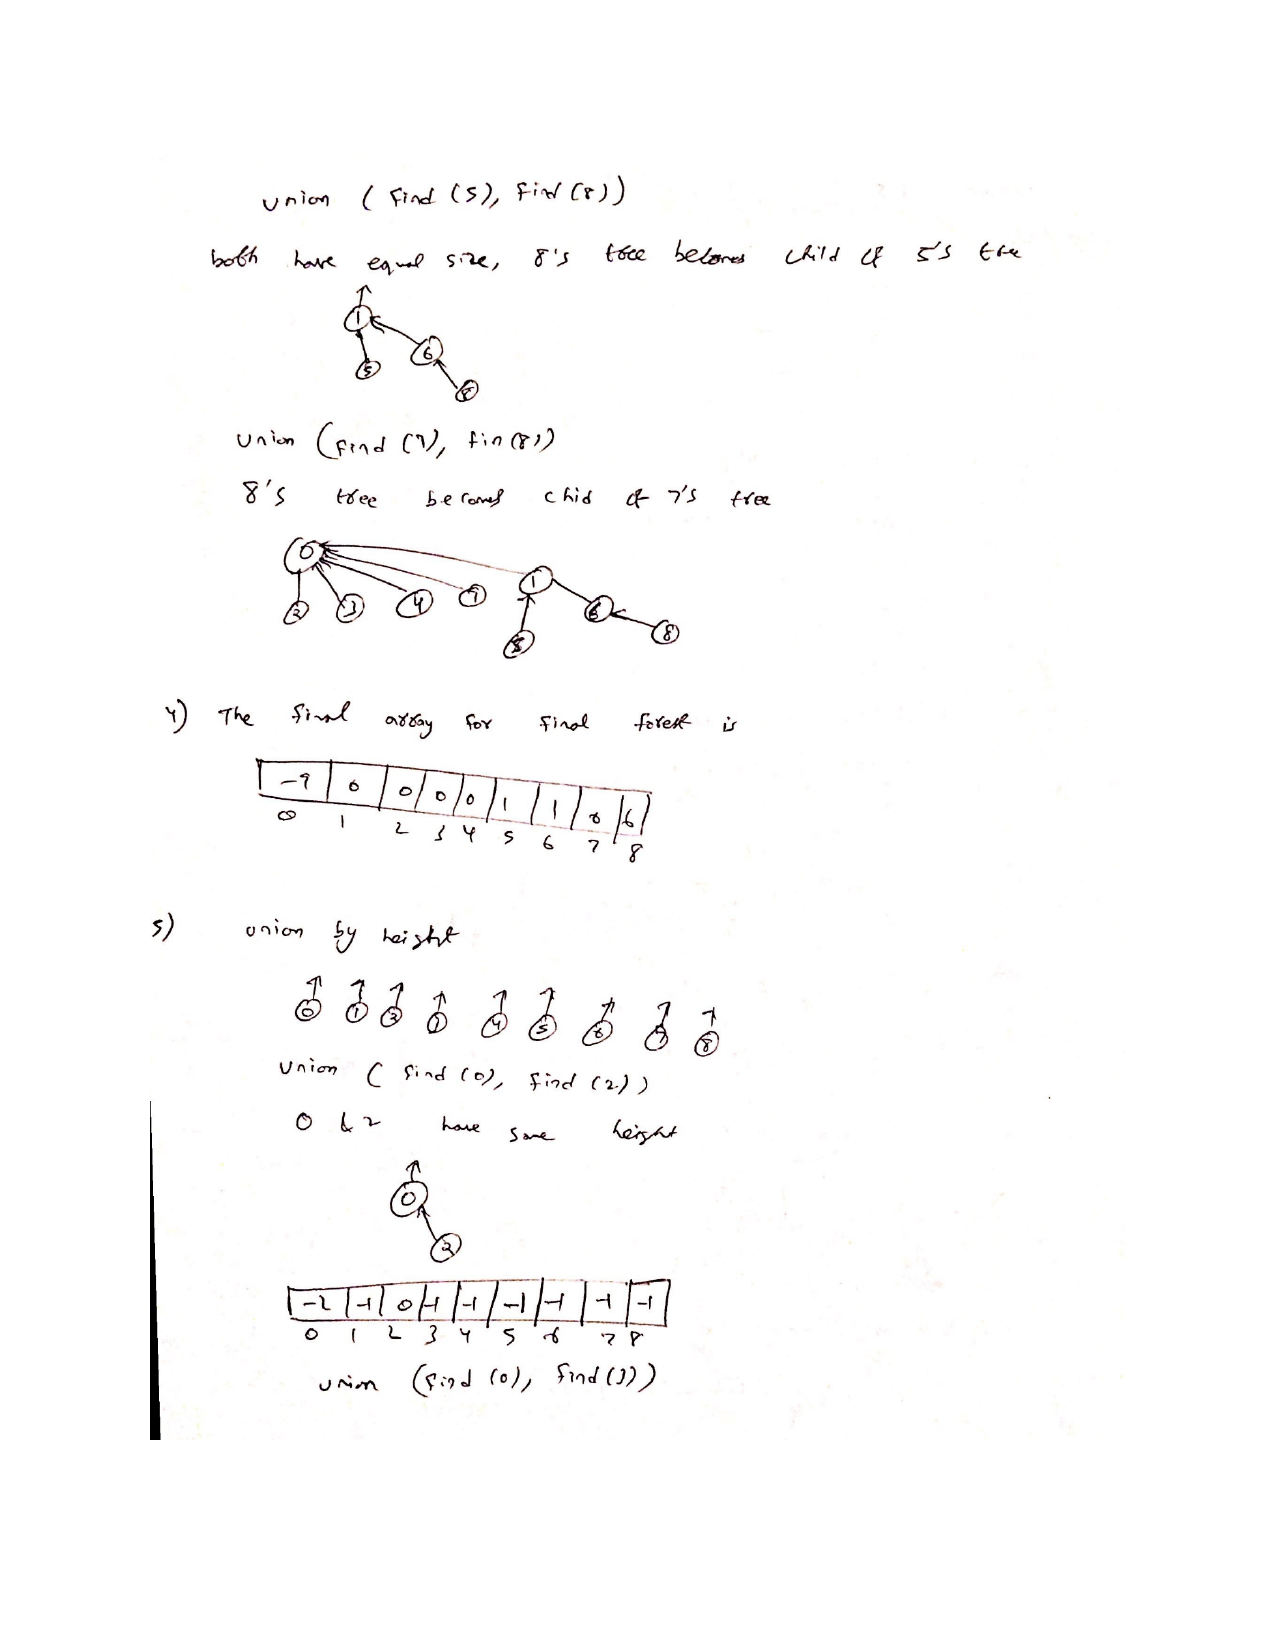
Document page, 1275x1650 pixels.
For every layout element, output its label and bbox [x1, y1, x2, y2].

picture [150, 150, 1125, 1440]
